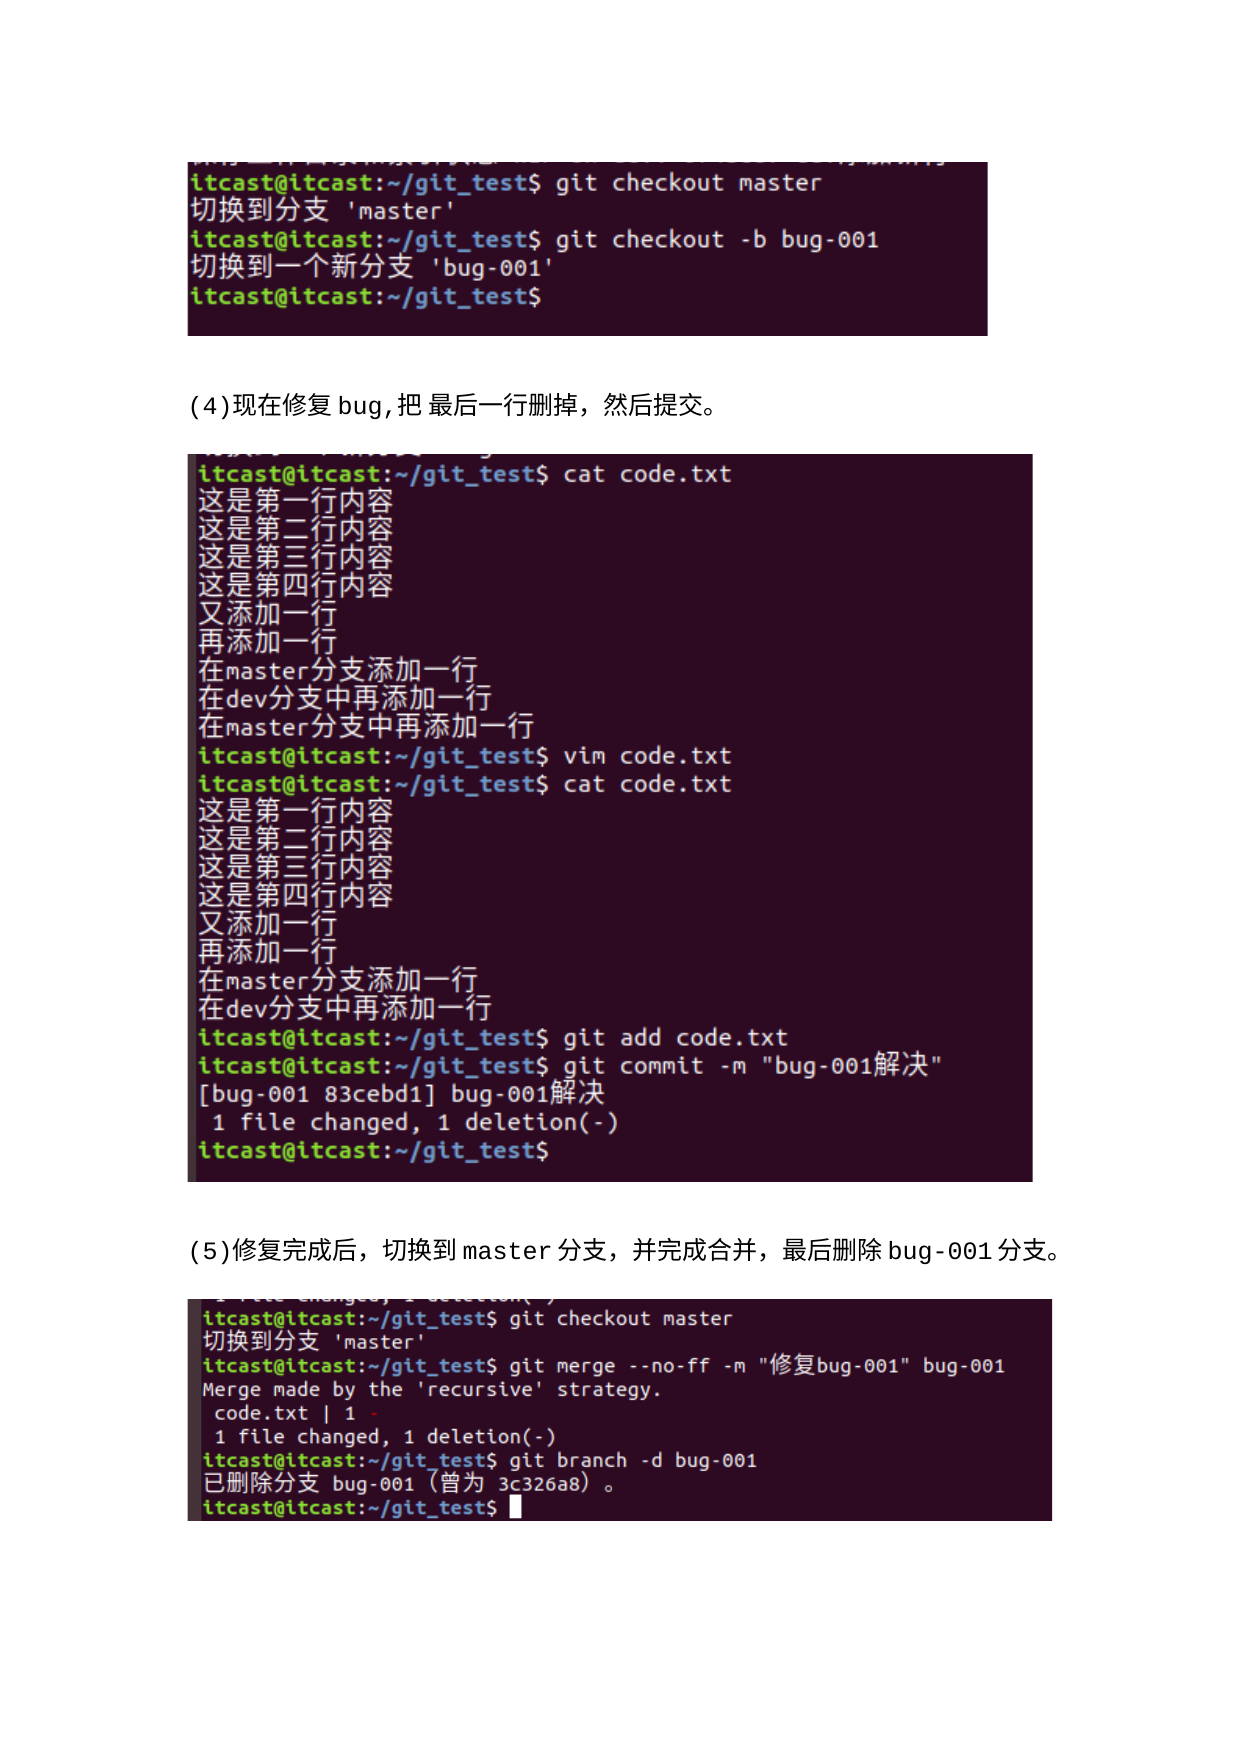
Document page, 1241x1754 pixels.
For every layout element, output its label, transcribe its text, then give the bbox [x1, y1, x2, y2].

text (5)修复完成后，切换到master分支，并完成合并，最后删除bug-001分支。 [187, 1216, 1053, 1281]
picture [187, 454, 1033, 1182]
picture [187, 162, 988, 336]
text (4)现在修复bug,把 最后一行删掉，然后提交。 [187, 371, 1053, 436]
picture [187, 1299, 1053, 1521]
